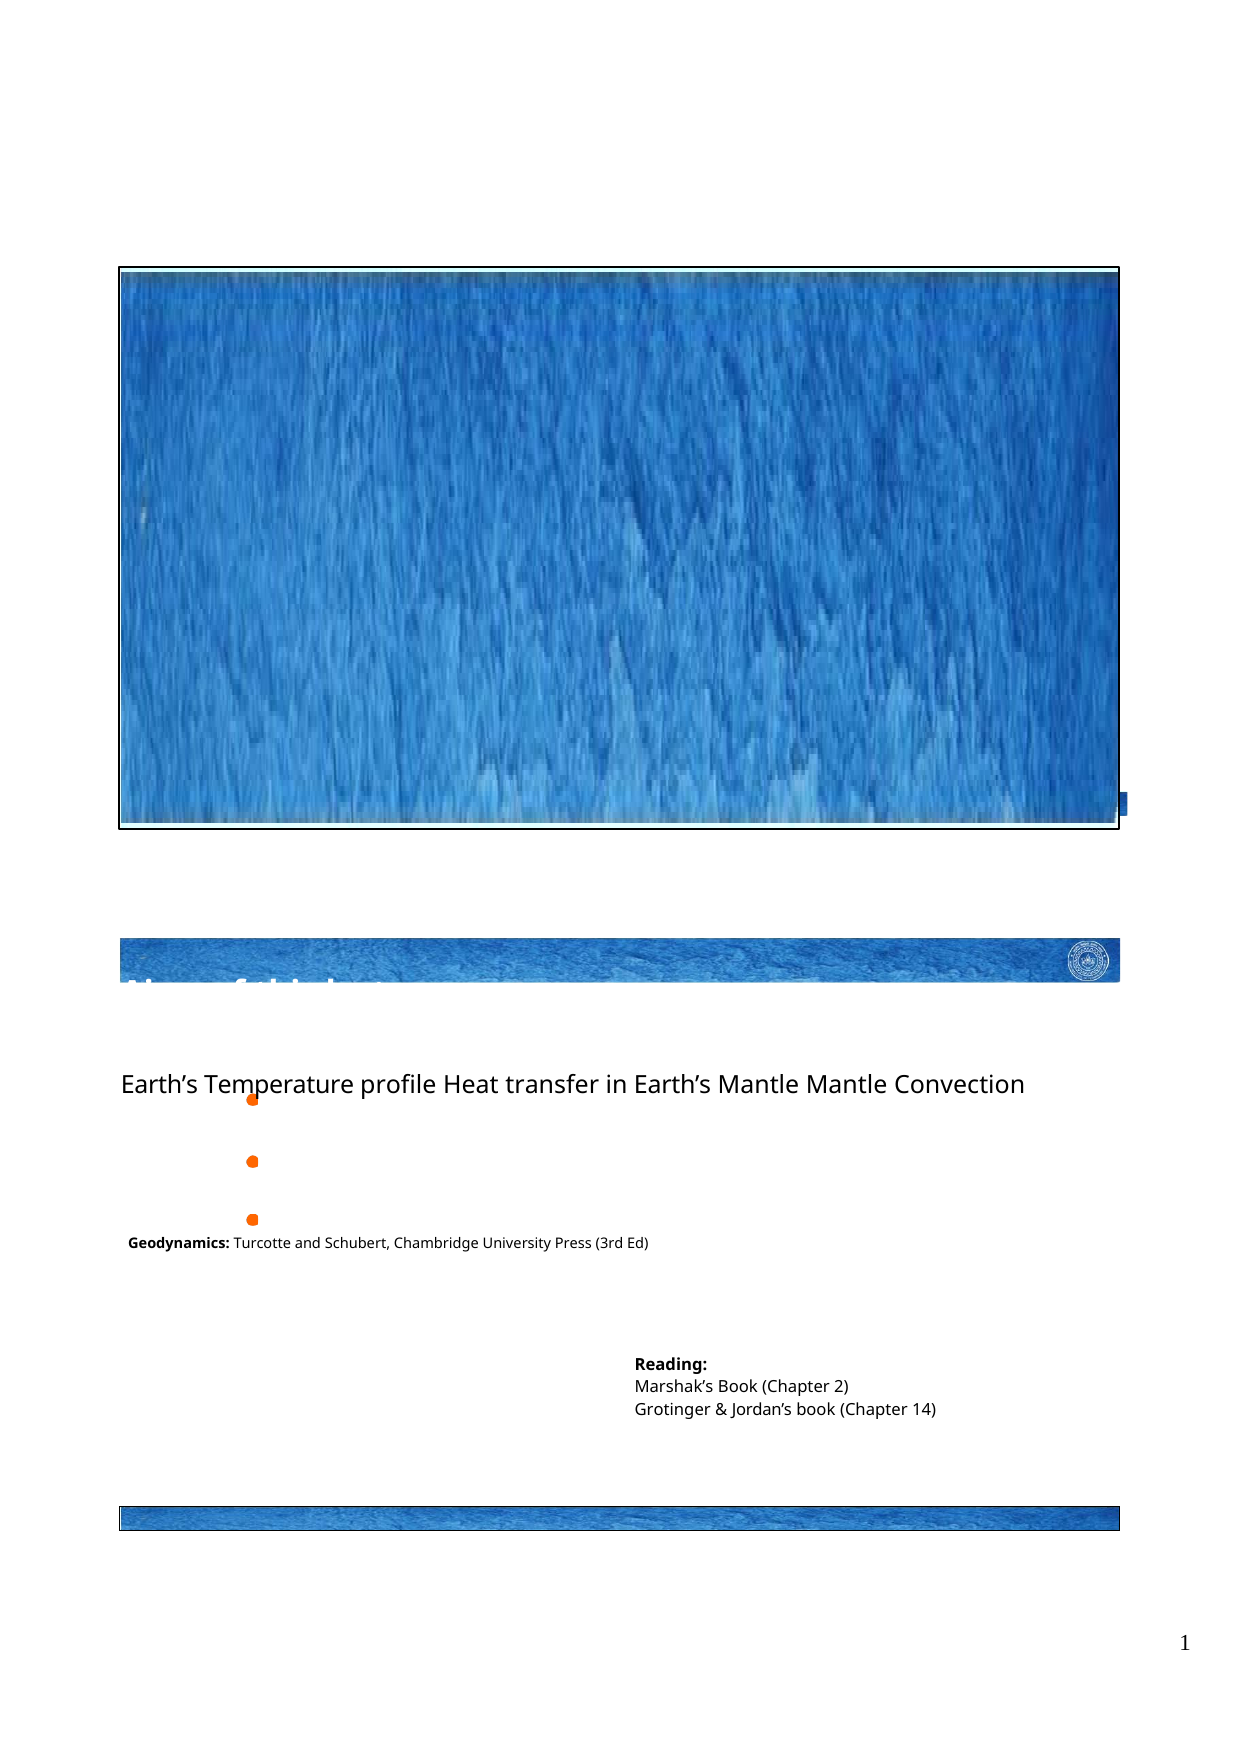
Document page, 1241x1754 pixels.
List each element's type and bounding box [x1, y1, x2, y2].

picture [246, 1093, 258, 1106]
picture [120, 268, 1118, 828]
picture [120, 1507, 1119, 1530]
picture [1120, 791, 1128, 816]
picture [246, 1214, 259, 1226]
picture [119, 938, 1121, 983]
picture [246, 1155, 259, 1168]
